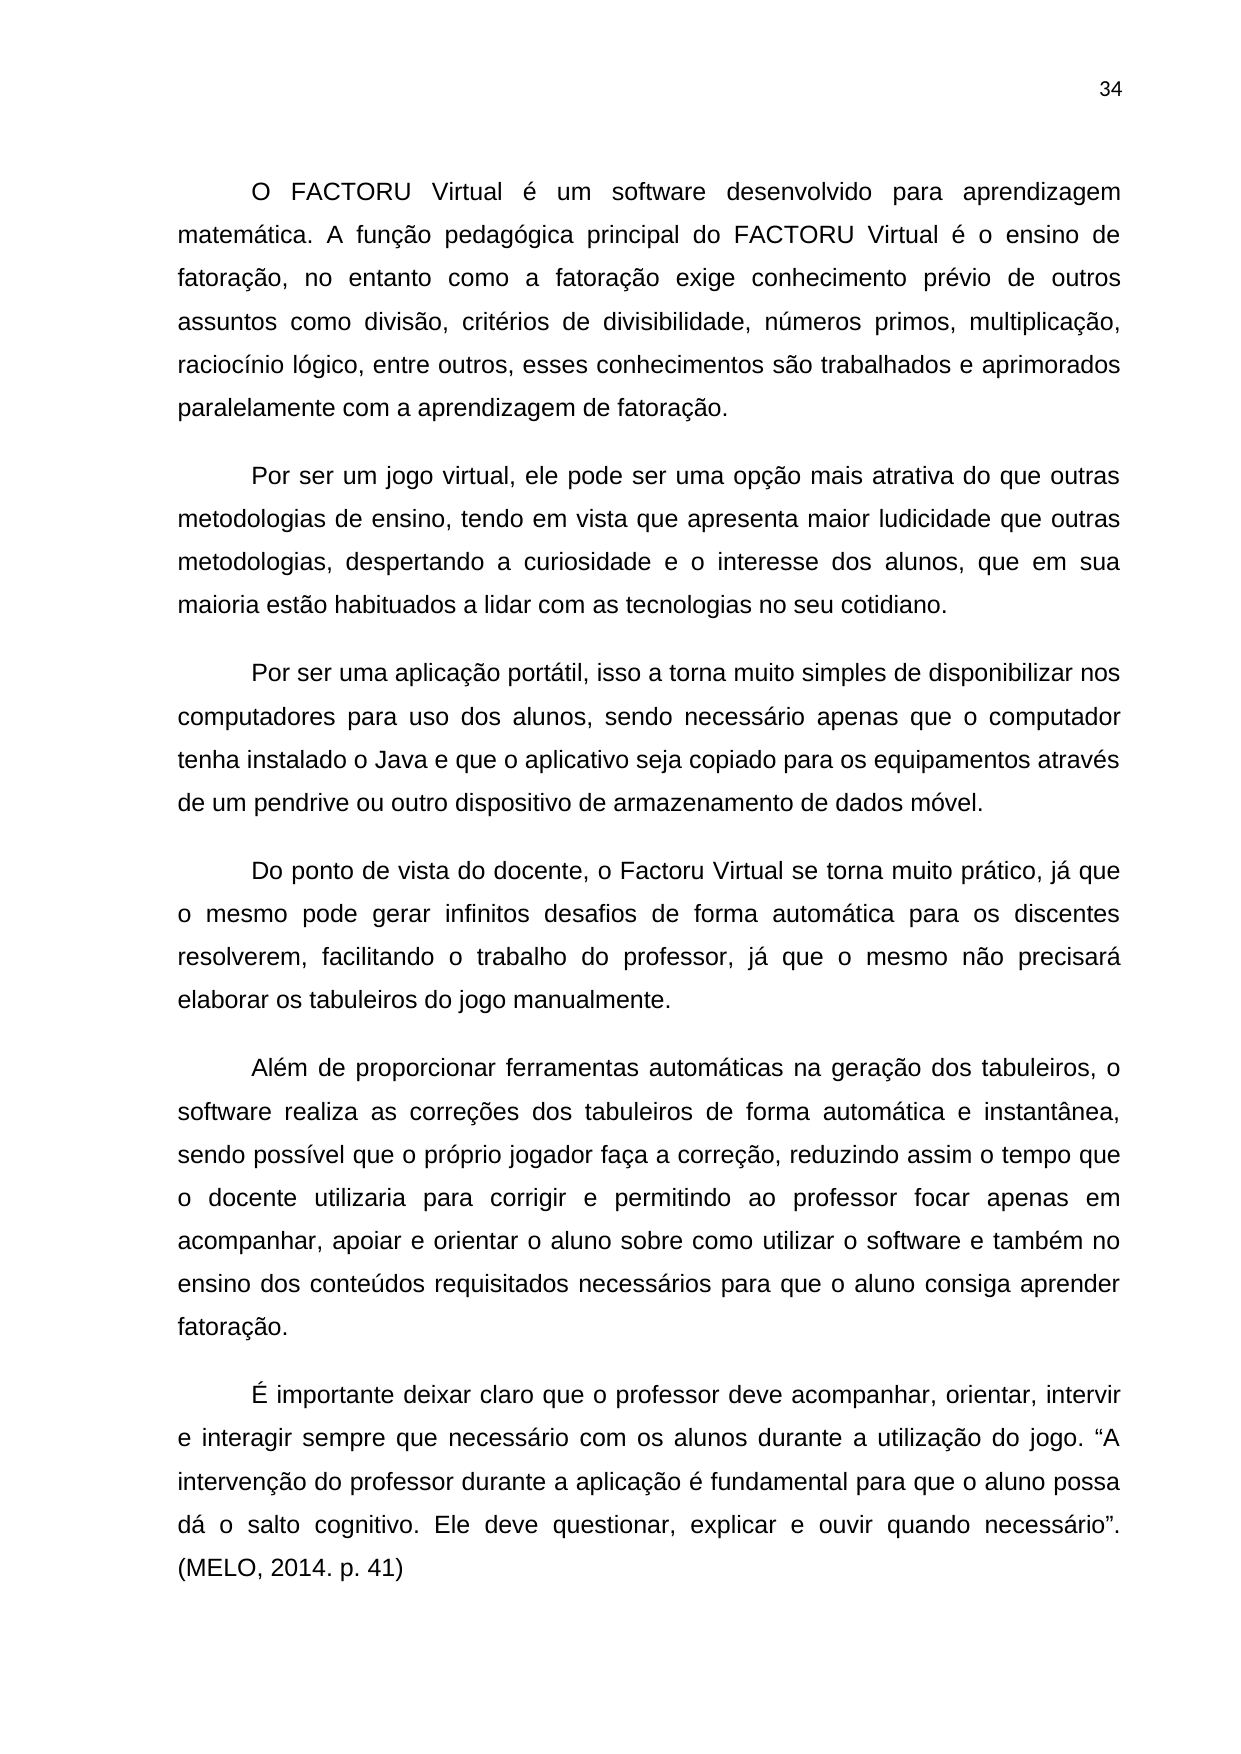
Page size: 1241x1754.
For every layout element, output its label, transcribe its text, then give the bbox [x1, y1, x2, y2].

text Por ser um jogo virtual, ele pode ser uma opção mais atrativa do que outras metodologias de ensino, tendo em vista que apresenta maior ludicidade que outras metodologias, despertando a curiosidade e o interesse dos alunos, que em sua maioria estão habituados a lidar com as tecnologias no seu cotidiano. [177, 461, 1122, 619]
text Do ponto de vista do docente, o Factoru Virtual se torna muito prático, já que o mesmo pode gerar infinitos desafios de forma automática para os discentes resolverem, facilitando o trabalho do professor, já que o mesmo não precisará elaborar os tabuleiros do jogo manualmente. [177, 856, 1122, 1014]
text Além de proporcionar ferramentas automáticas na geração dos tabuleiros, o software realiza as correções dos tabuleiros de forma automática e instantânea, sendo possível que o próprio jogador faça a correção, reduzindo assim o tempo que o docente utilizaria para corrigir e permitindo ao professor focar apenas em acompanhar, apoiar e orientar o aluno sobre como utilizar o software e também no ensino dos conteúdos requisitados necessários para que o aluno consiga aprender fatoração. [177, 1053, 1122, 1341]
text É importante deixar claro que o professor deve acompanhar, orientar, intervir e interagir sempre que necessário com os alunos durante a utilização do jogo. “A intervenção do professor durante a aplicação é fundamental para que o aluno possa dá o salto cognitivo. Ele deve questionar, explicar e ouvir quando necessário”. (MELO, 2014. p. 41) [177, 1380, 1122, 1582]
text Por ser uma aplicação portátil, isso a torna muito simples de disponibilizar nos computadores para uso dos alunos, sendo necessário apenas que o computador tenha instalado o Java e que o aplicativo seja copiado para os equipamentos através de um pendrive ou outro dispositivo de armazenamento de dados móvel. [177, 658, 1122, 817]
text O FACTORU Virtual é um software desenvolvido para aprendizagem matemática. A função pedagógica principal do FACTORU Virtual é o ensino de fatoração, no entanto como a fatoração exige conhecimento prévio de outros assuntos como divisão, critérios de divisibilidade, números primos, multiplicação, raciocínio lógico, entre outros, esses conhecimentos são trabalhados e aprimorados paralelamente com a aprendizagem de fatoração. [177, 177, 1122, 422]
